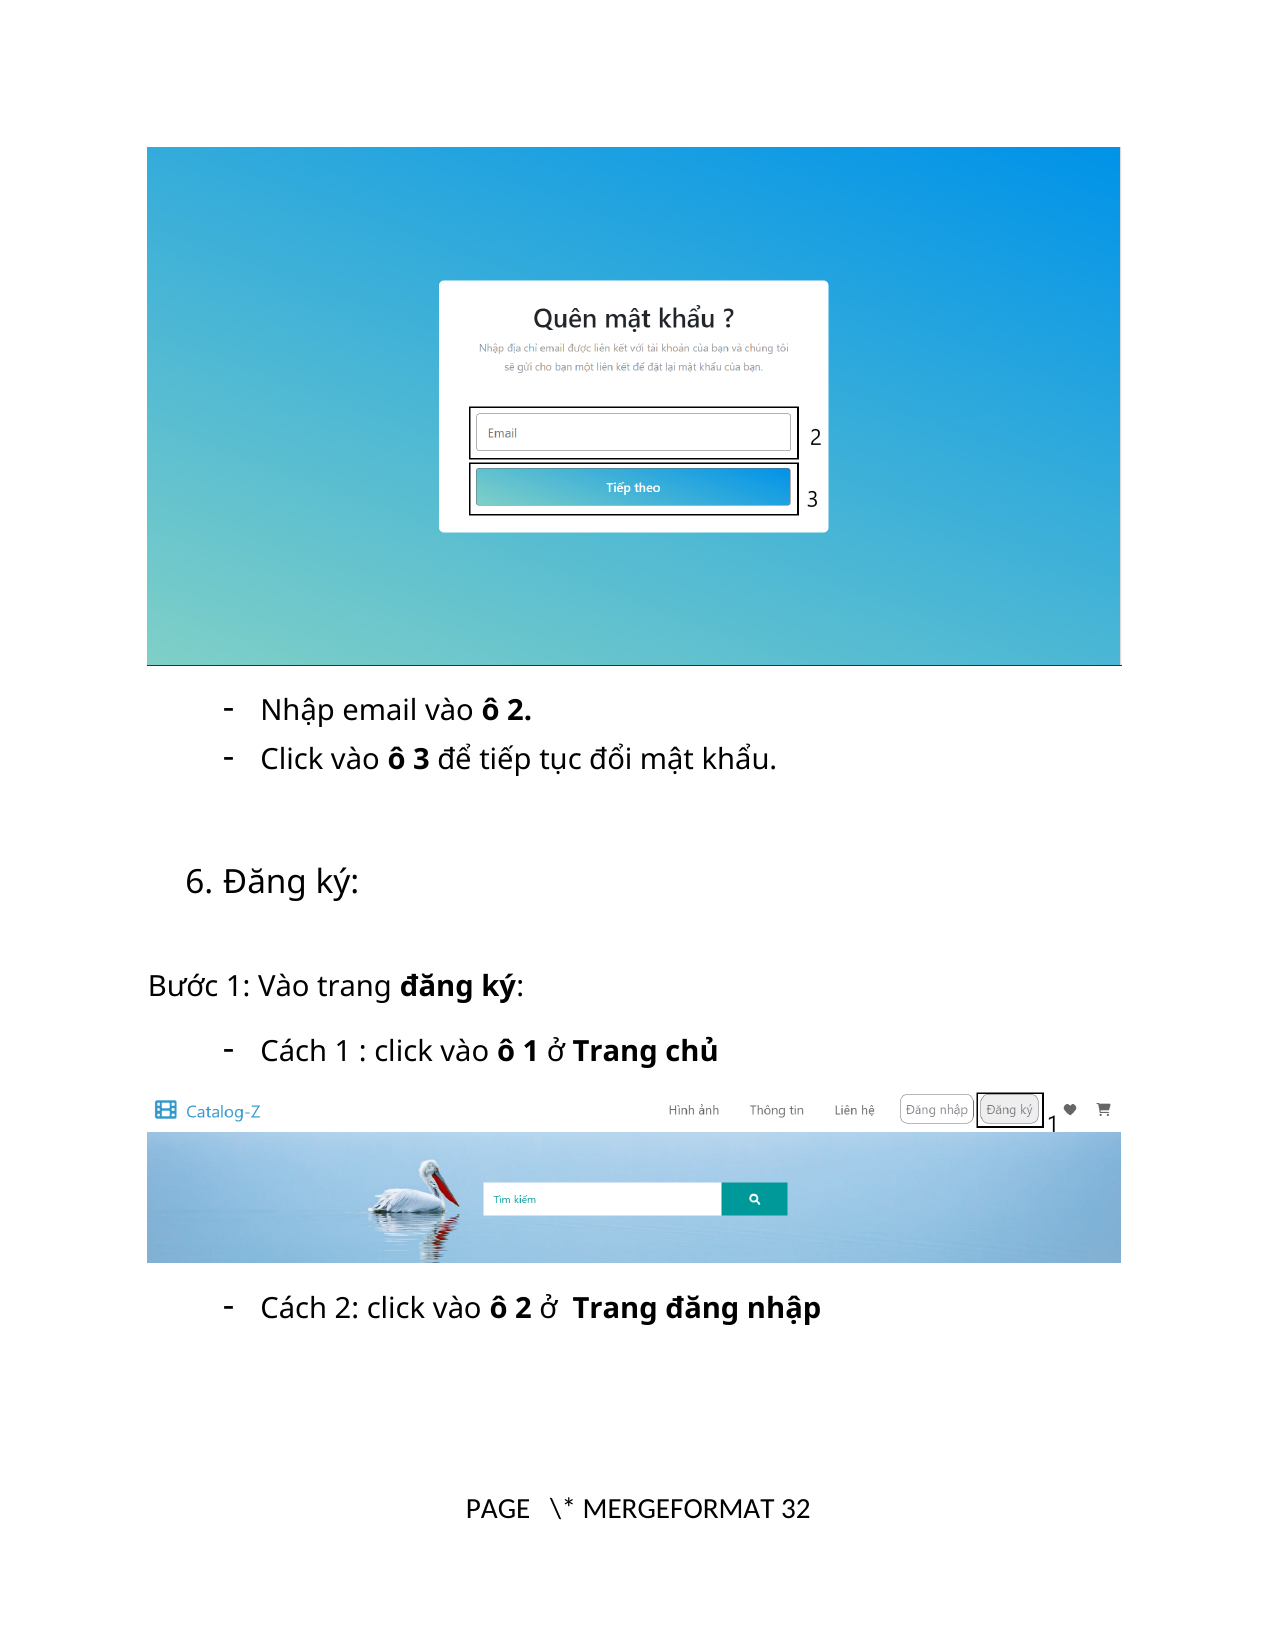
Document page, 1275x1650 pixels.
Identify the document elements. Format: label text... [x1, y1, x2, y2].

subtitle Đăng ký: [185, 857, 1122, 903]
text Bước 1: Vào trang đăng ký: [148, 965, 1122, 1005]
list Cách 2: click vào ô 2 ở Trang đăng nhập [223, 1282, 1122, 1328]
picture [147, 147, 1122, 666]
picture [147, 1089, 1121, 1264]
list Nhập email vào ô 2. [223, 684, 1122, 730]
list Cách 1 : click vào ô 1 ở Trang chủ [223, 1024, 1122, 1070]
list Click vào ô 3 để tiếp tục đổi mật khẩu. [223, 733, 1122, 778]
